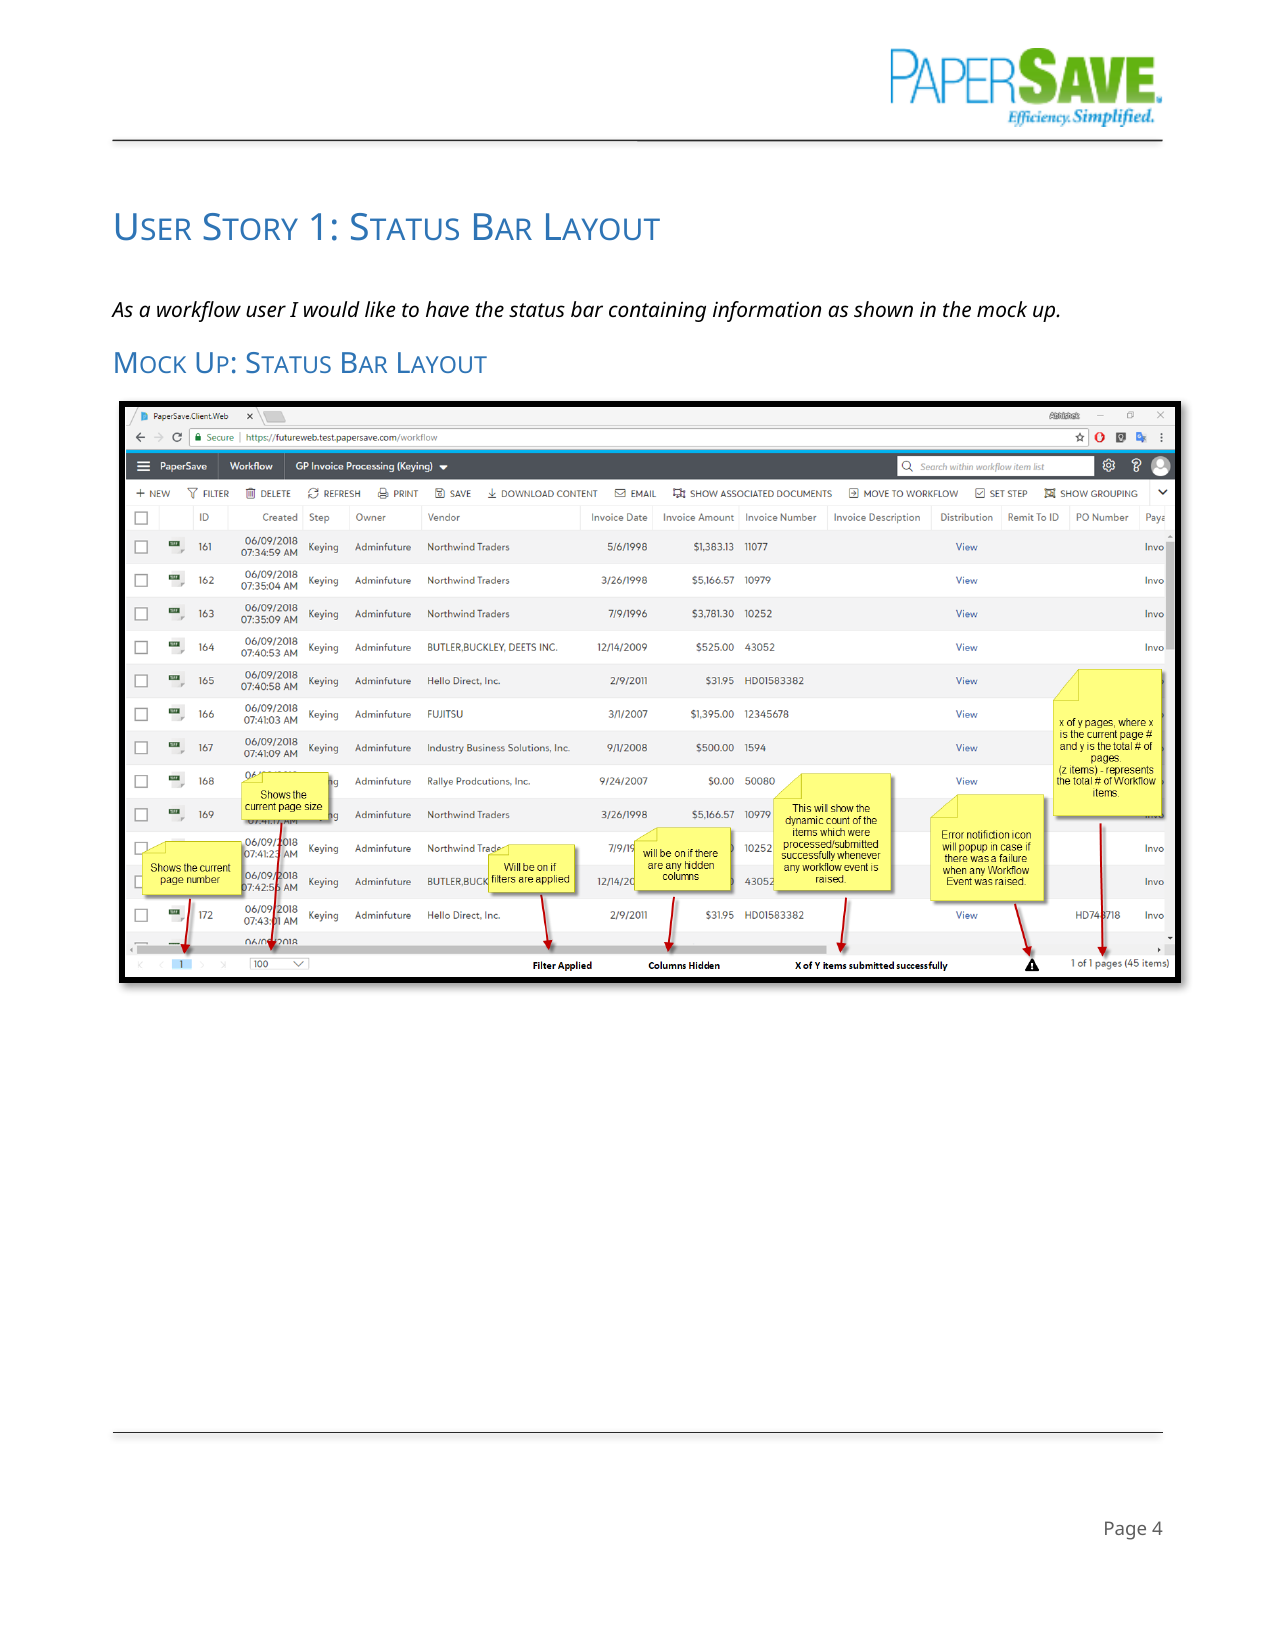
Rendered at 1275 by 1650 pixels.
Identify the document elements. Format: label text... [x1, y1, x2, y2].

picture [890, 48, 1163, 127]
picture [125, 454, 1175, 977]
text As a workflow user I would like to have the status bar containing information as shown in the mock up. [112, 264, 1162, 323]
subtitle Mock Up: Status Bar Layout [112, 342, 1162, 382]
picture [125, 407, 1175, 449]
subtitle User Story 1: Status Bar Layout [112, 201, 1162, 252]
